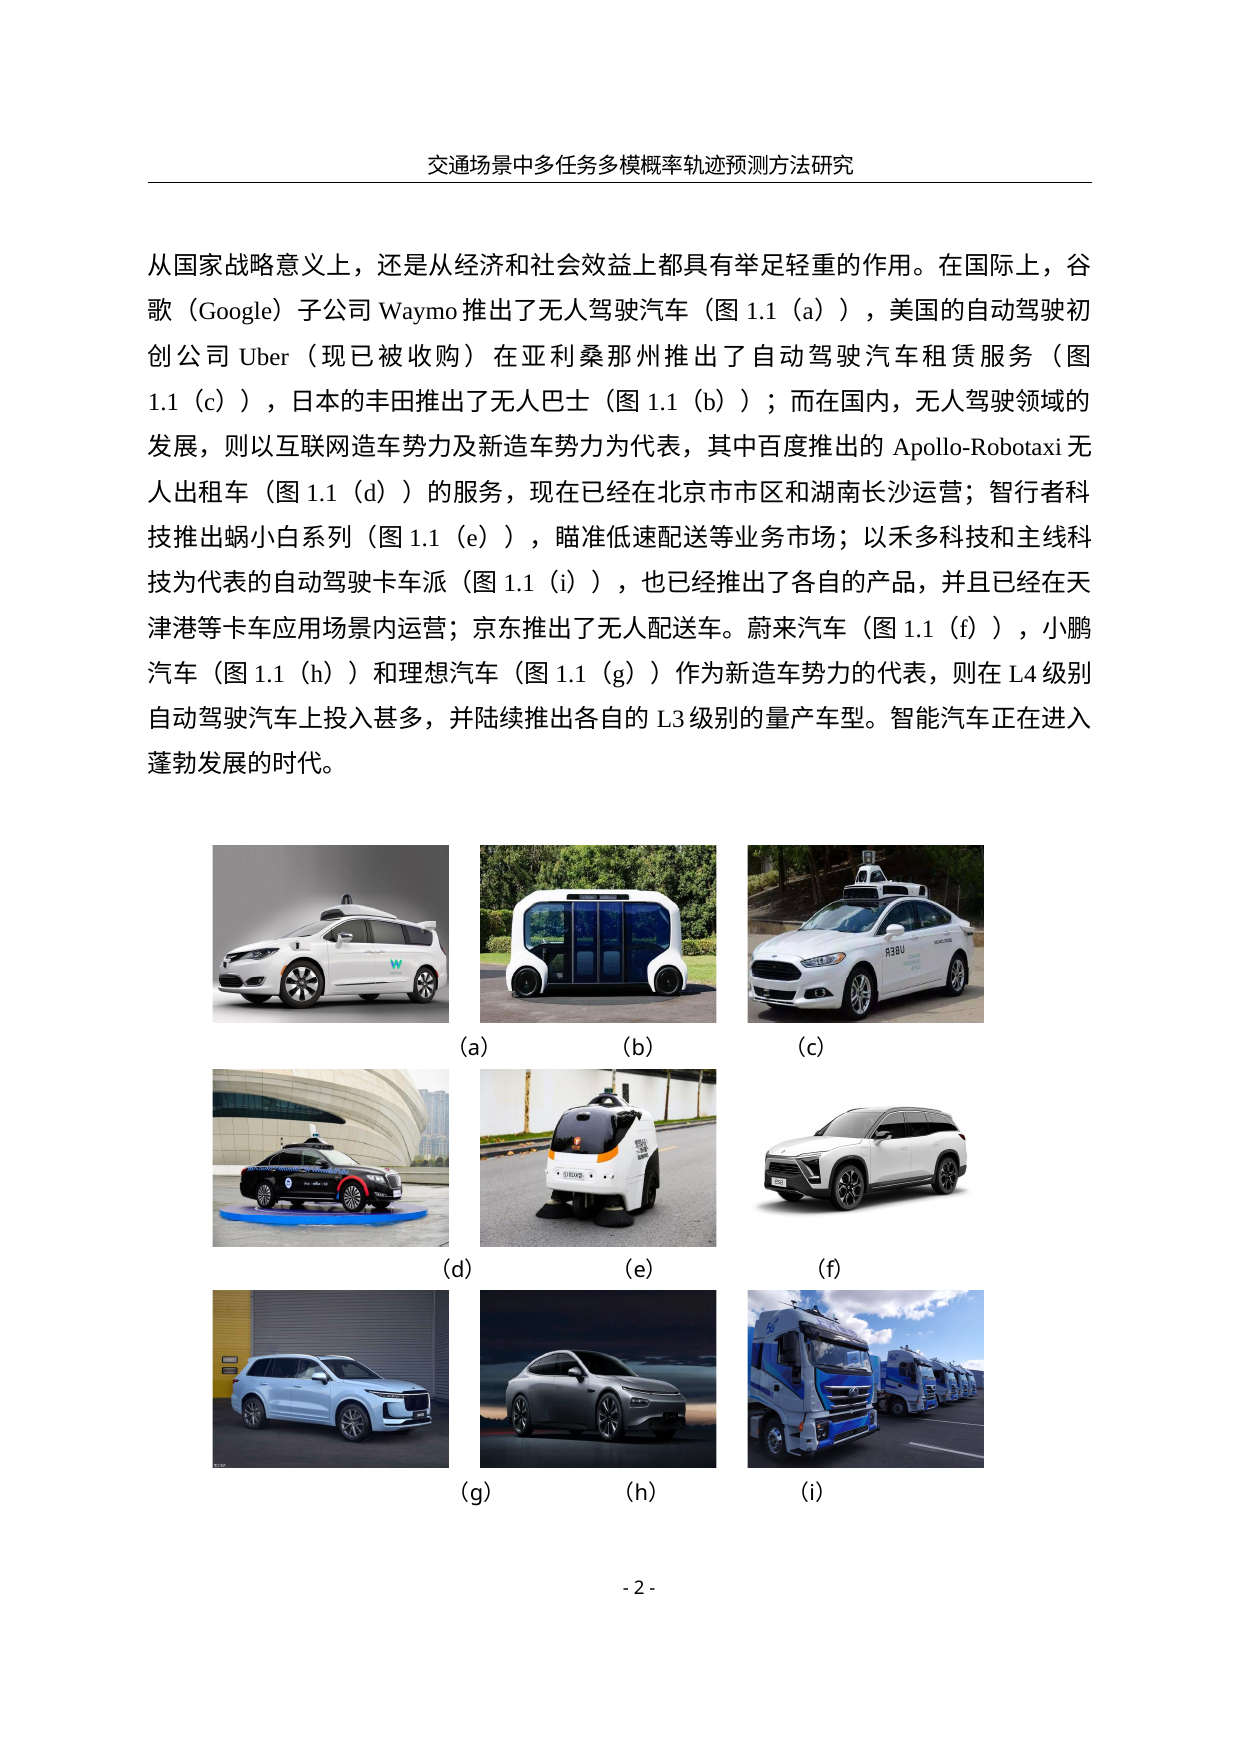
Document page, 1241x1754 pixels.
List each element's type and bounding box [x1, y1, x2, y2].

picture [212, 845, 449, 1023]
picture [747, 1069, 984, 1247]
picture [480, 1290, 717, 1468]
picture [480, 1069, 717, 1247]
picture [480, 845, 717, 1023]
picture [747, 845, 984, 1023]
text [148, 246, 1092, 780]
picture [747, 1290, 984, 1468]
picture [212, 1069, 449, 1247]
picture [212, 1290, 449, 1468]
